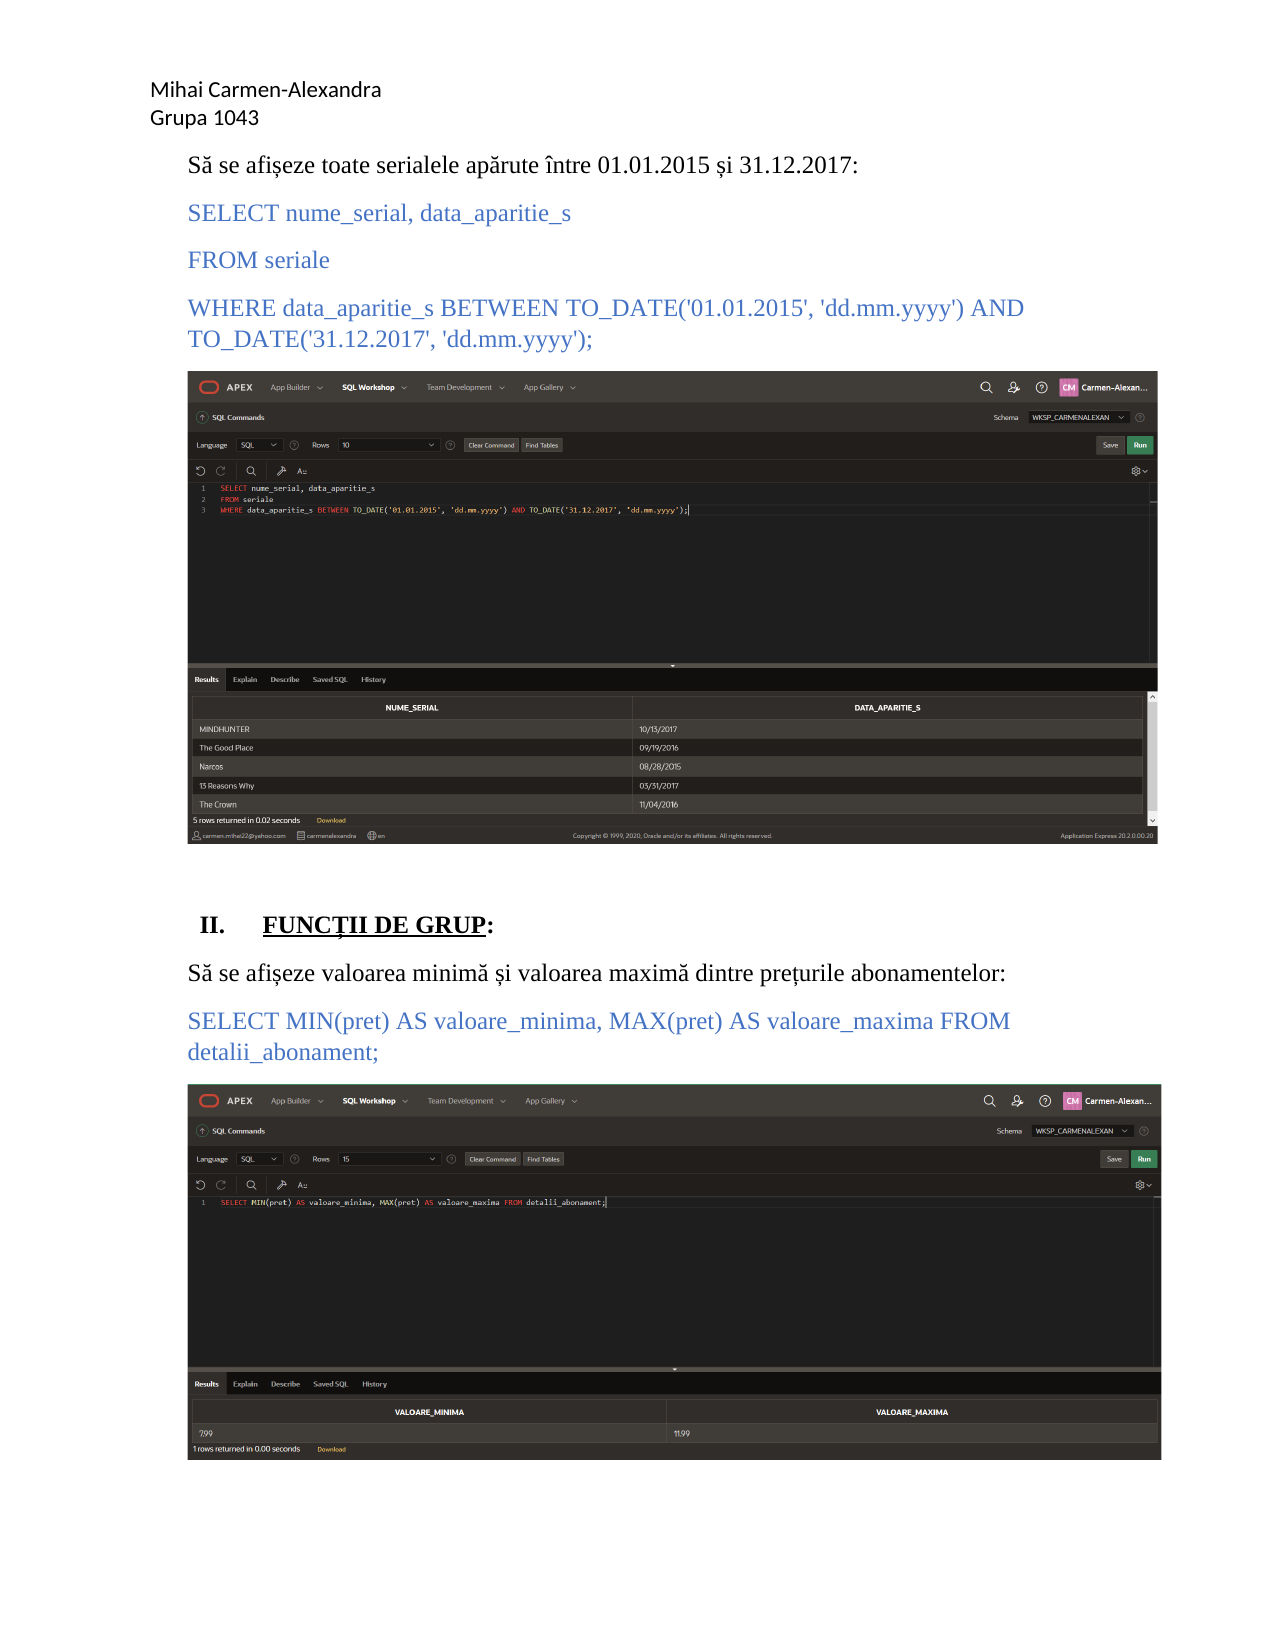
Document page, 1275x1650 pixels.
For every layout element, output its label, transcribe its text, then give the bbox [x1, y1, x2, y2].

text SELECT MIN(pret) AS valoare_minima, MAX(pret) AS valoare_maxima FROM detalii_abonament; [187, 1006, 1125, 1066]
text FROM seriale [187, 245, 1125, 274]
list FUNCȚII DE GRUP: [225, 910, 1125, 939]
text SELECT nume_serial, data_aparitie_s [187, 198, 1125, 226]
text WHERE data_aparitie_s BETWEEN TO_DATE('01.01.2015', 'dd.mm.yyyy') AND TO_DATE('31.12.2017', 'dd.mm.yyyy'); [187, 293, 1125, 353]
picture [187, 371, 1158, 844]
picture [187, 1084, 1162, 1460]
text Să se afișeze toate serialele apărute între 01.01.2015 și 31.12.2017: [187, 150, 1125, 179]
text Să se afișeze valoarea minimă și valoarea maximă dintre prețurile abonamentelor: [187, 958, 1125, 987]
